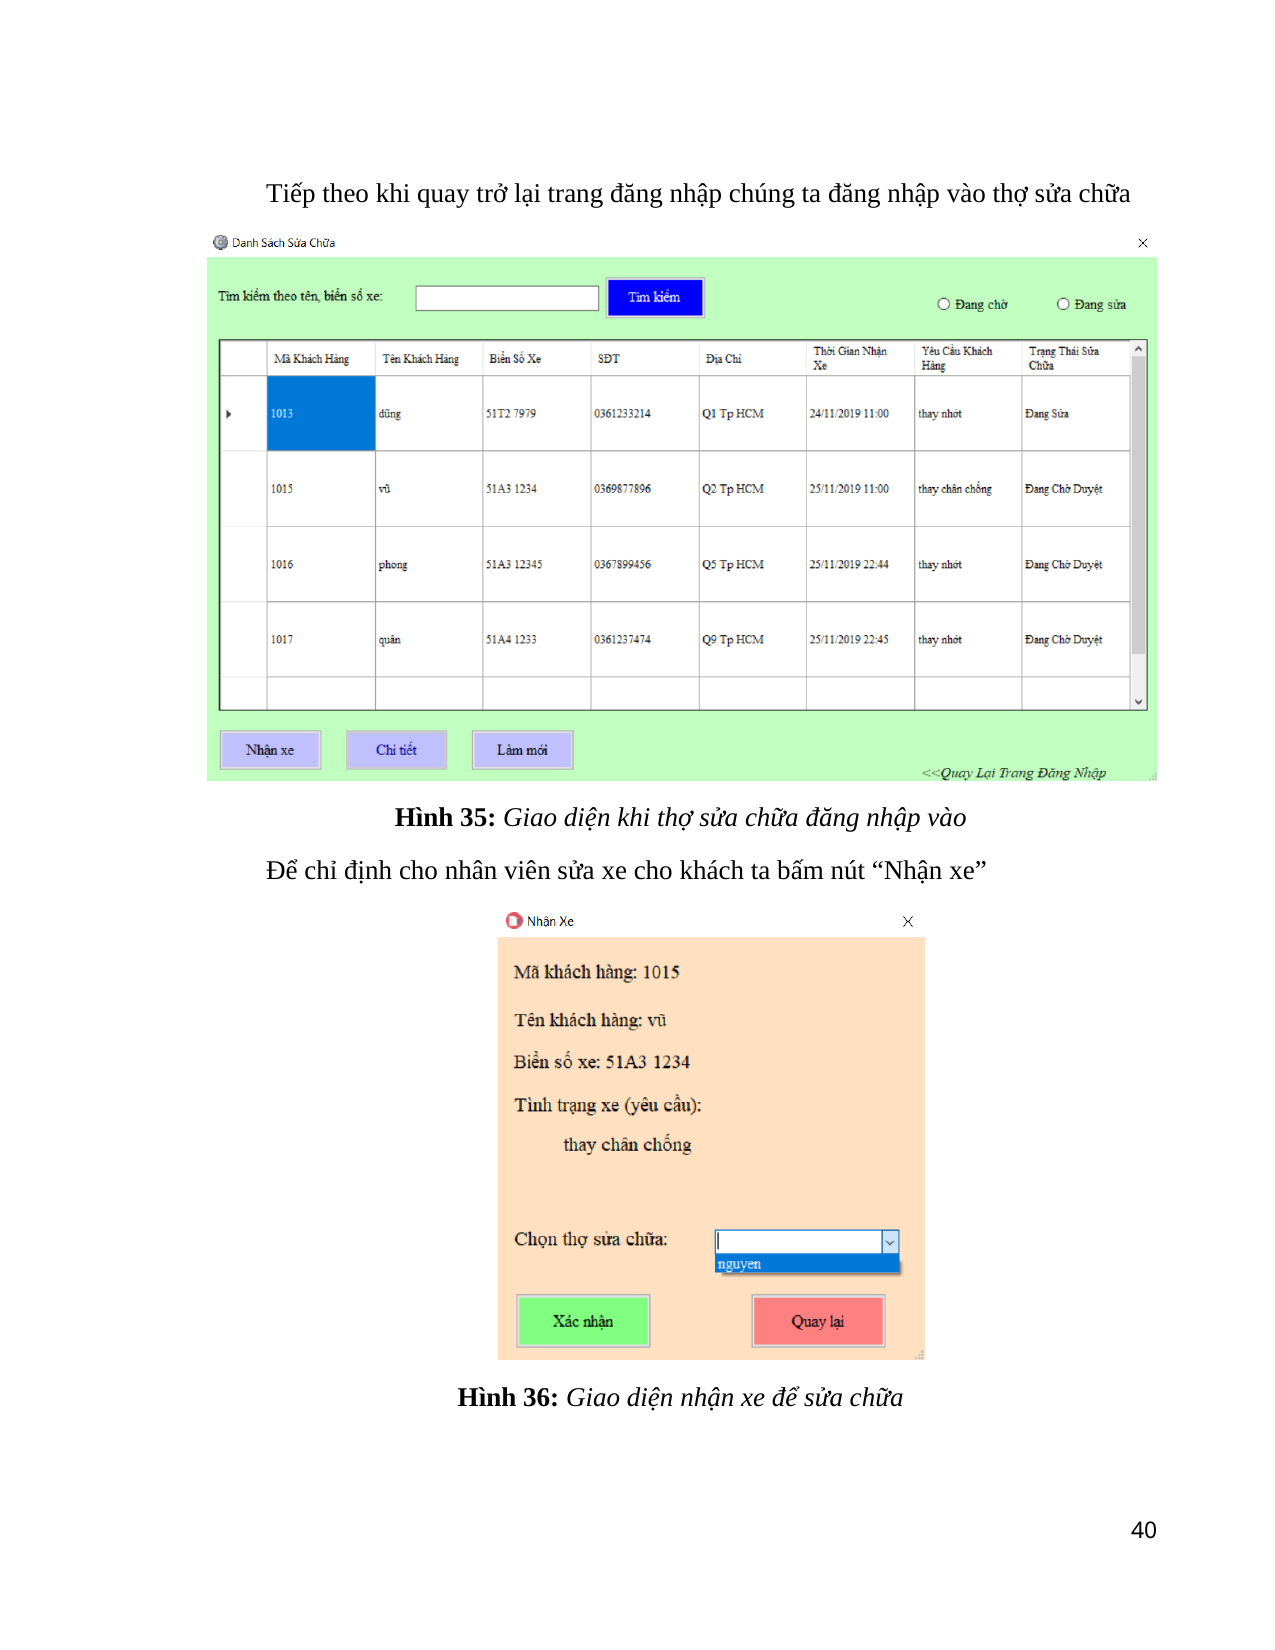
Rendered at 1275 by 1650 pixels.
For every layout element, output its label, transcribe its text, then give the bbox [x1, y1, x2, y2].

picture [497, 906, 925, 1360]
text Hình 36: Giao diện nhận xe để sửa chữa [207, 1381, 1157, 1412]
text Hình 35: Giao diện khi thợ sửa chữa đăng nhập vào [207, 802, 1157, 833]
text Để chỉ định cho nhân viên sửa xe cho khách ta bấm nút “Nhận xe” [266, 854, 1157, 885]
text Tiếp theo khi quay trở lại trang đăng nhập chúng ta đăng nhập vào thợ sửa chữa [266, 177, 1157, 208]
picture [206, 229, 1157, 781]
